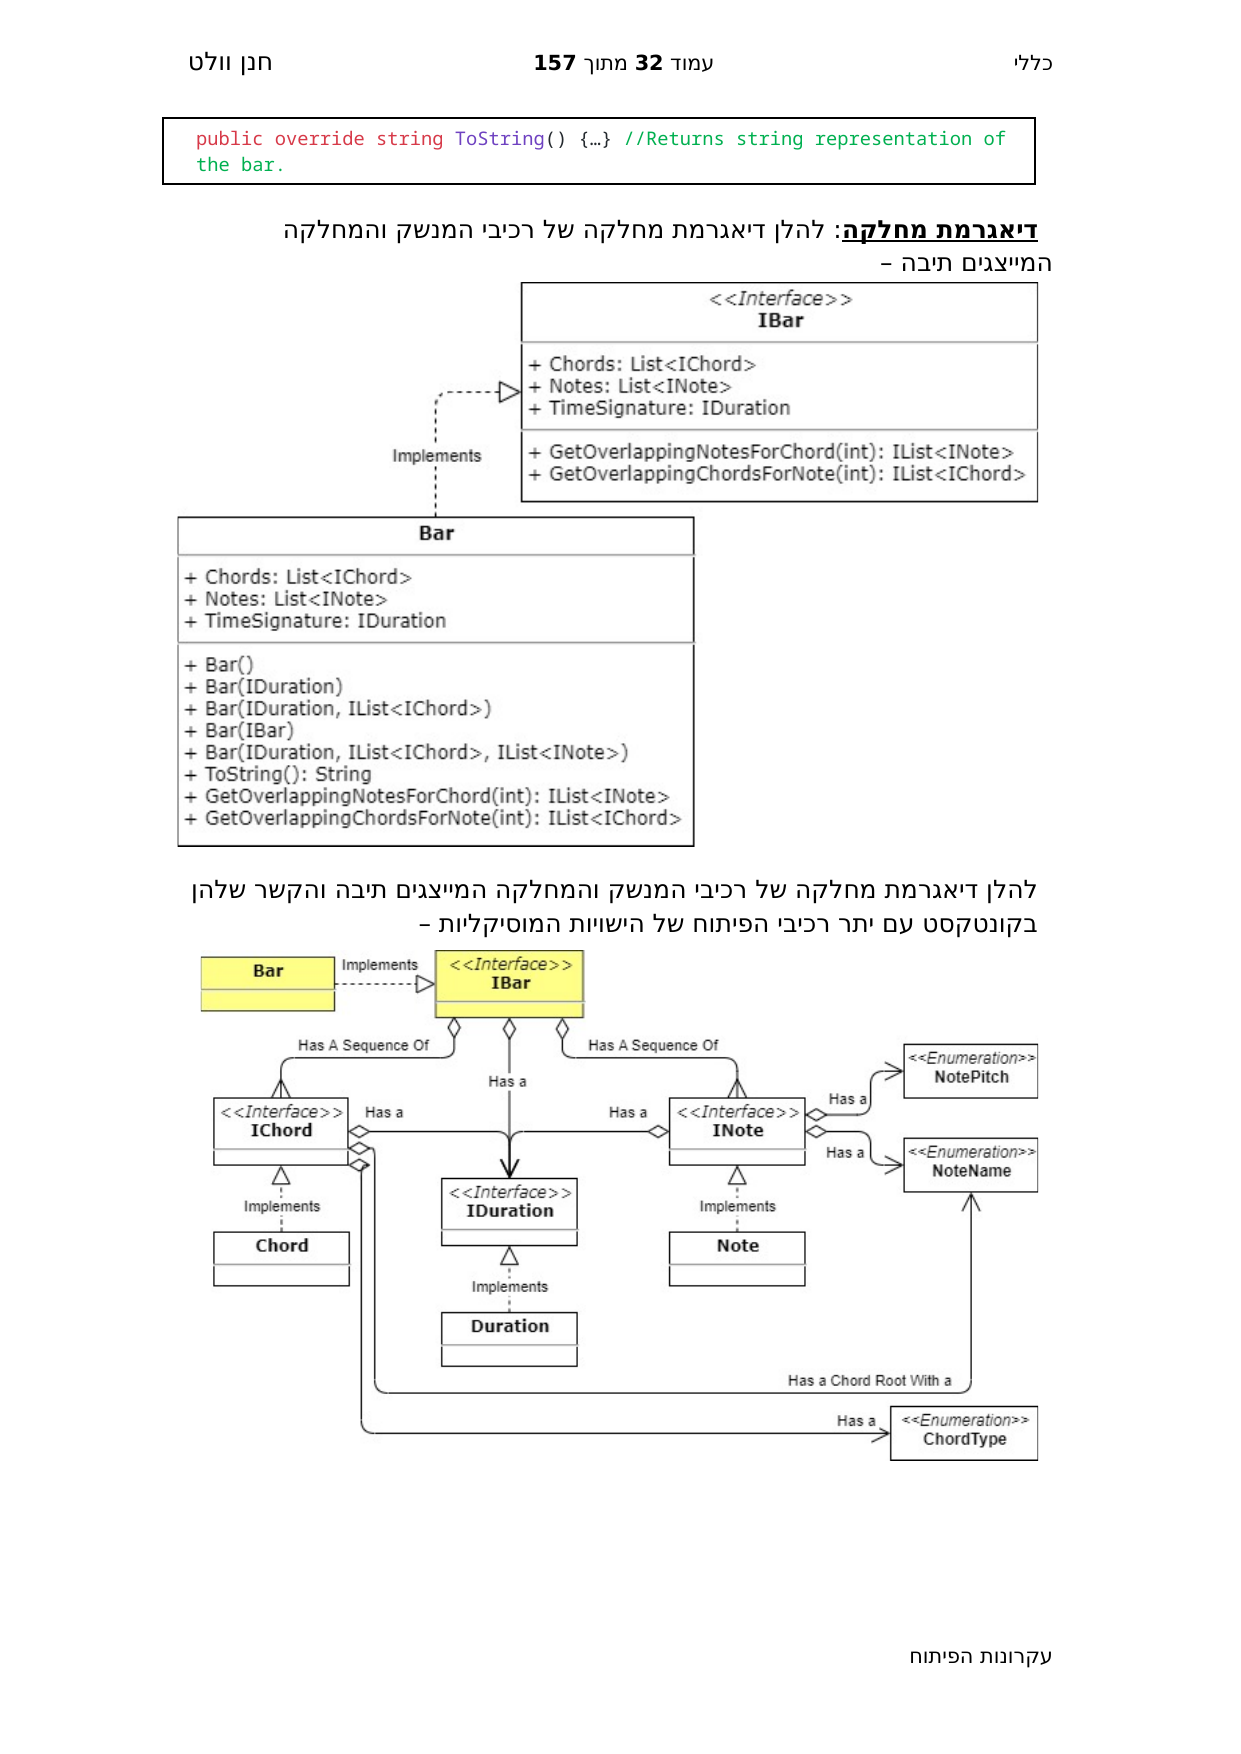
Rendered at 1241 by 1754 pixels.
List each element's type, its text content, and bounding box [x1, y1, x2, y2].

picture [177, 282, 1039, 847]
picture [200, 950, 1039, 1461]
text דיאגרמת מחלקה: להלן דיאגרמת מחלקה של רכיבי המנשק והמחלקה המייצגים תיבה – [187, 215, 1053, 278]
text להלן דיאגרמת מחלקה של רכיבי המנשק והמחלקה המייצגים תיבה והקשר שלהן בקונטקסט עם יתר רכיבי הפיתוח של הישויות המוסיקליות – [187, 875, 1038, 938]
